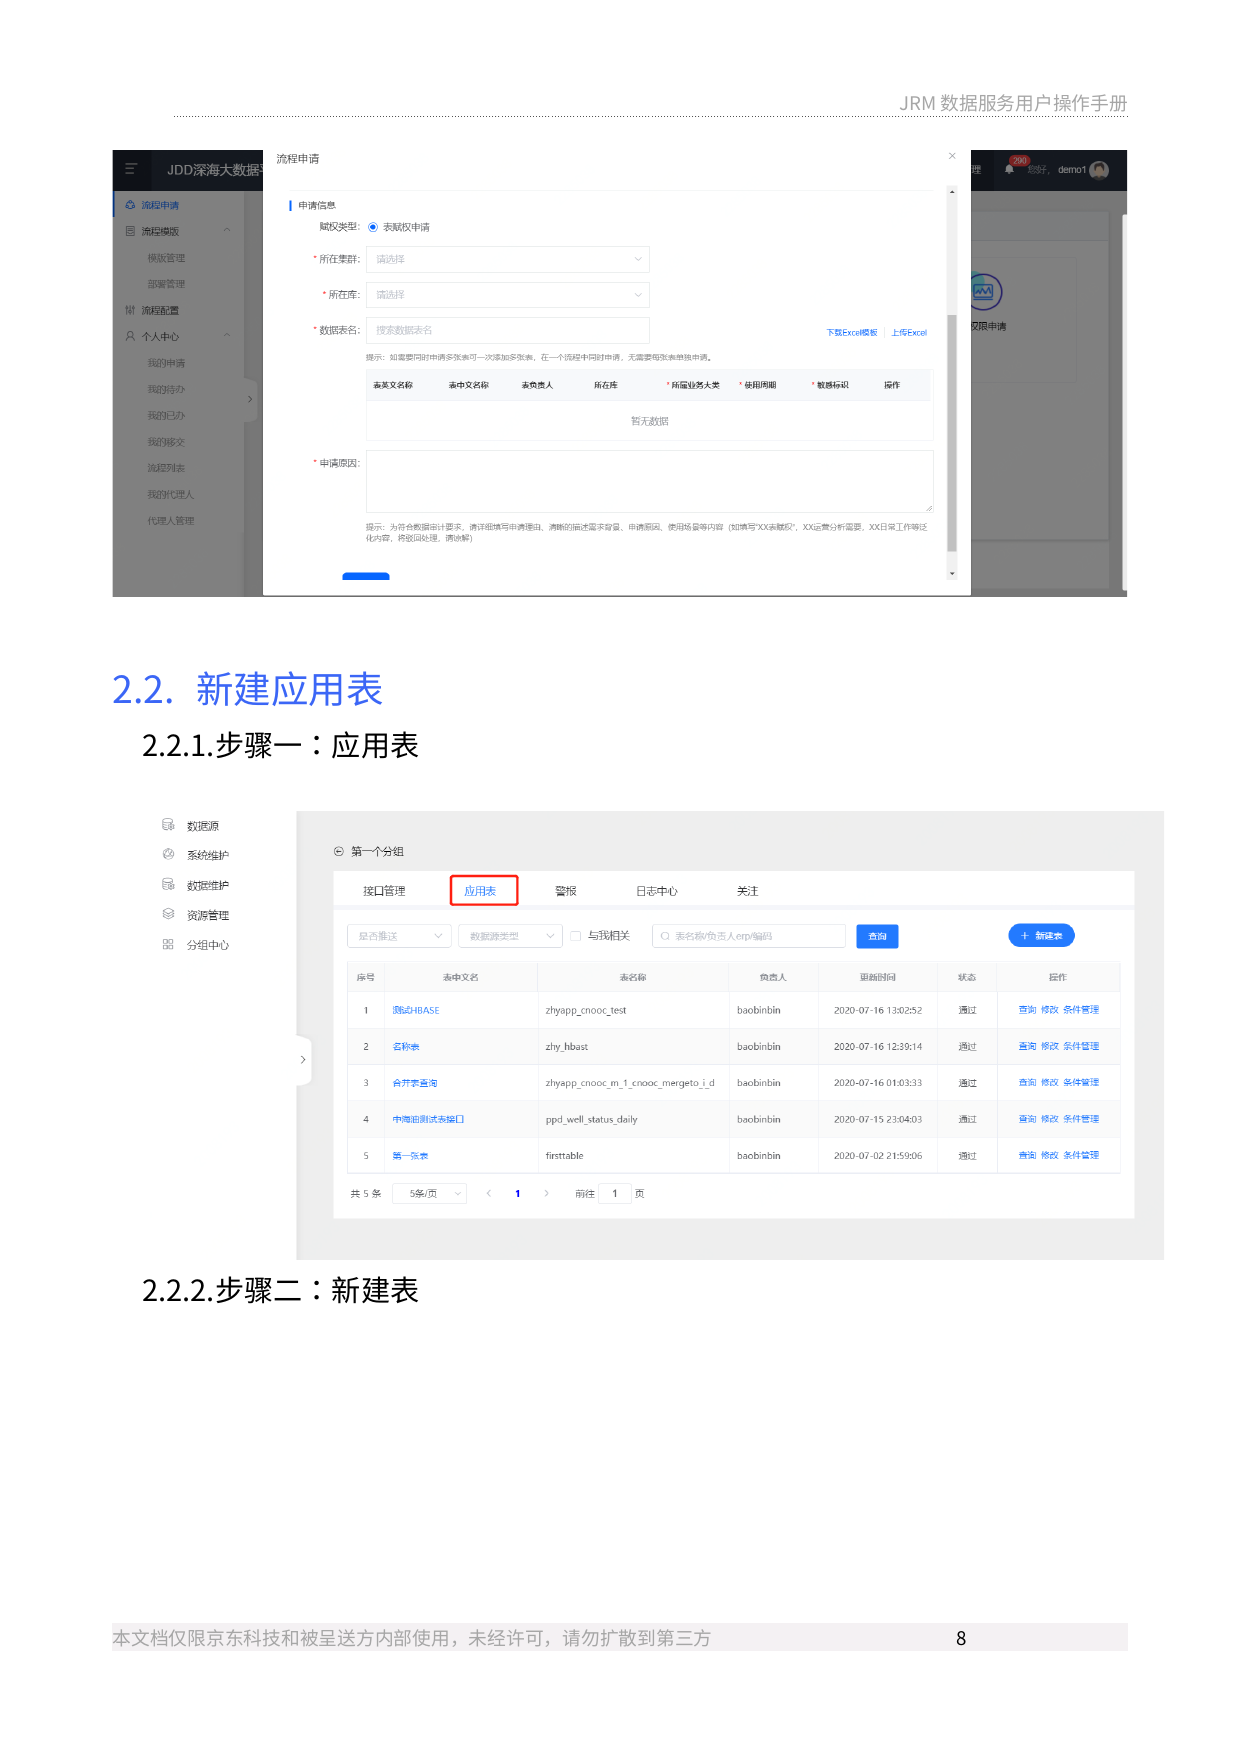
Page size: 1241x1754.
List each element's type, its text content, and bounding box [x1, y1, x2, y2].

picture [149, 811, 1165, 1260]
picture [112, 150, 1128, 597]
text 新建应用表 [112, 639, 1128, 714]
text 步骤一：应用表 [142, 723, 1128, 765]
text 步骤二：新建表 [142, 1268, 1128, 1310]
